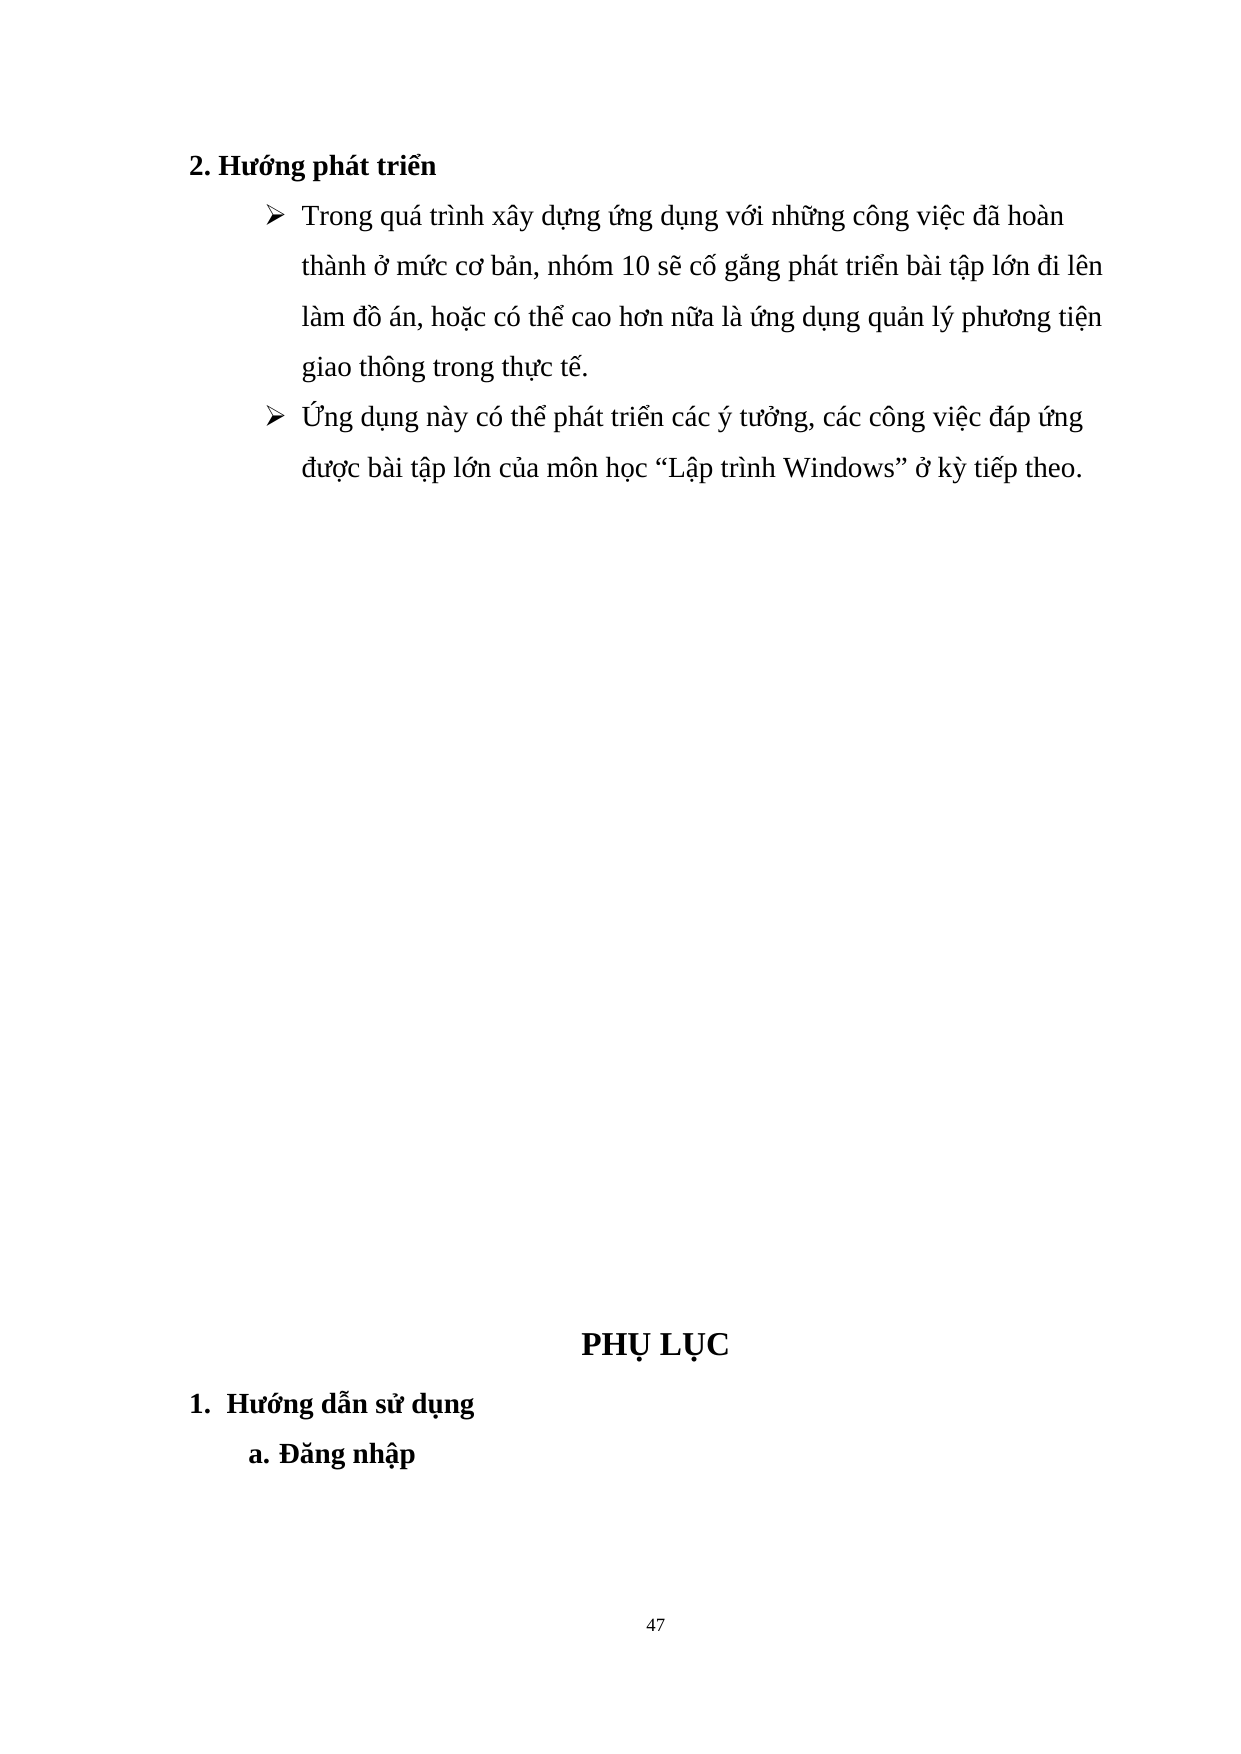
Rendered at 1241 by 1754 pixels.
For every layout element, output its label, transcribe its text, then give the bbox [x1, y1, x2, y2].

list Ứng dụng này có thể phát triển các ý tưởng, các công việc đáp ứng được bài tập lớn của môn học “Lập trình Windows” ở kỳ tiếp theo. [264, 399, 1122, 483]
list Đăng nhập [248, 1436, 1122, 1469]
list Hướng dẫn sử dụng [189, 1386, 1122, 1419]
text 2. Hướng phát triển [189, 148, 1122, 181]
text PHỤ LỤC [189, 1324, 1122, 1362]
list Trong quá trình xây dựng ứng dụng với những công việc đã hoàn thành ở mức cơ bản, nhóm 10 sẽ cố gắng phát triển bài tập lớn đi lên làm đồ án, hoặc có thể cao hơn nữa là ứng dụng quản lý phương tiện giao thông trong thực tế. [264, 198, 1122, 383]
